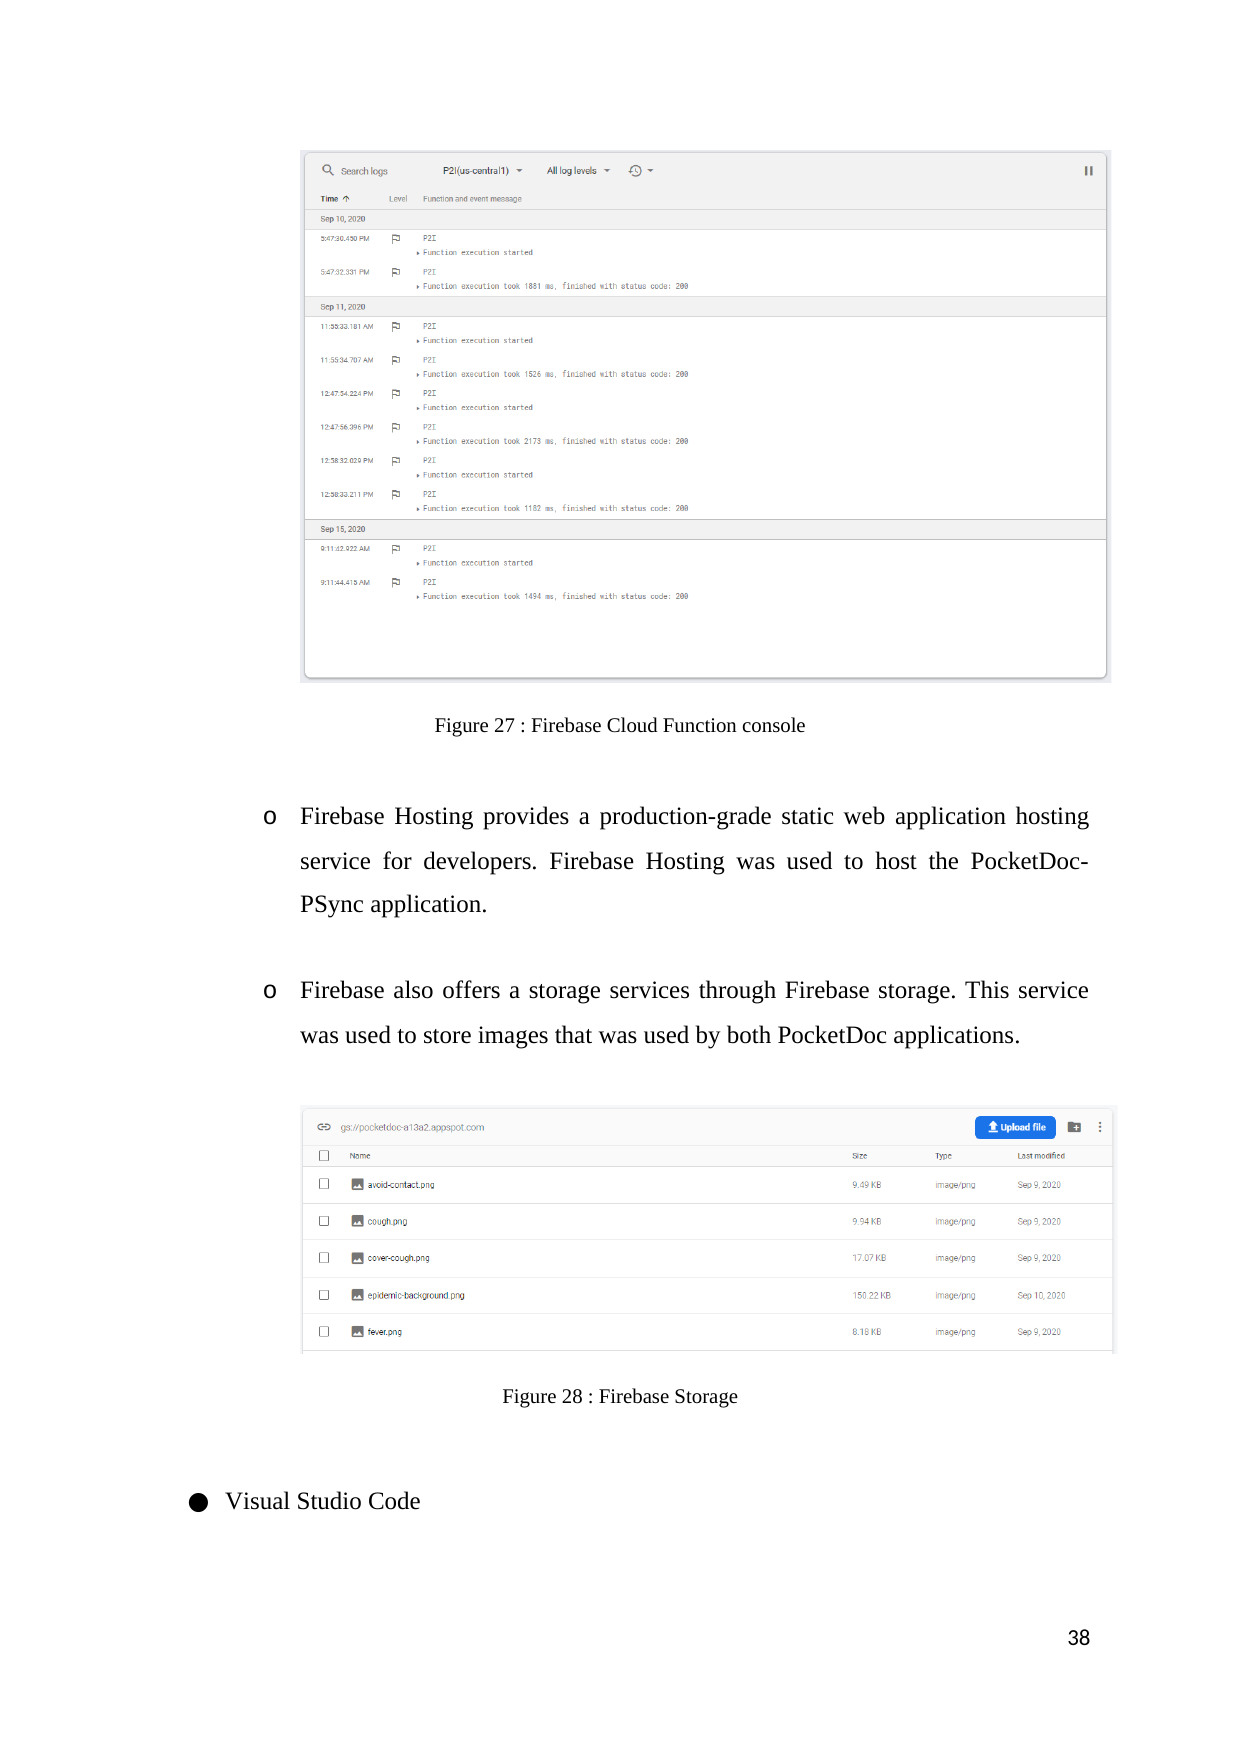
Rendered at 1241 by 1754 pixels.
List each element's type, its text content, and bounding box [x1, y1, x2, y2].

text Figure 27 : Firebase Cloud Function console [150, 713, 1090, 737]
picture [300, 1105, 1118, 1354]
picture [300, 150, 1112, 683]
list Visual Studio Code [225, 1472, 1090, 1523]
list Firebase also offers a storage services through Firebase storage. This service was used to store images that was used by both PocketDoc applications. [262, 975, 1090, 1049]
list Firebase Hosting provides a production-grade static web application hosting service for developers. Firebase Hosting was used to host the PocketDoc-PSync application. [262, 801, 1090, 918]
text Figure 28 : Firebase Storage [150, 1384, 1090, 1408]
